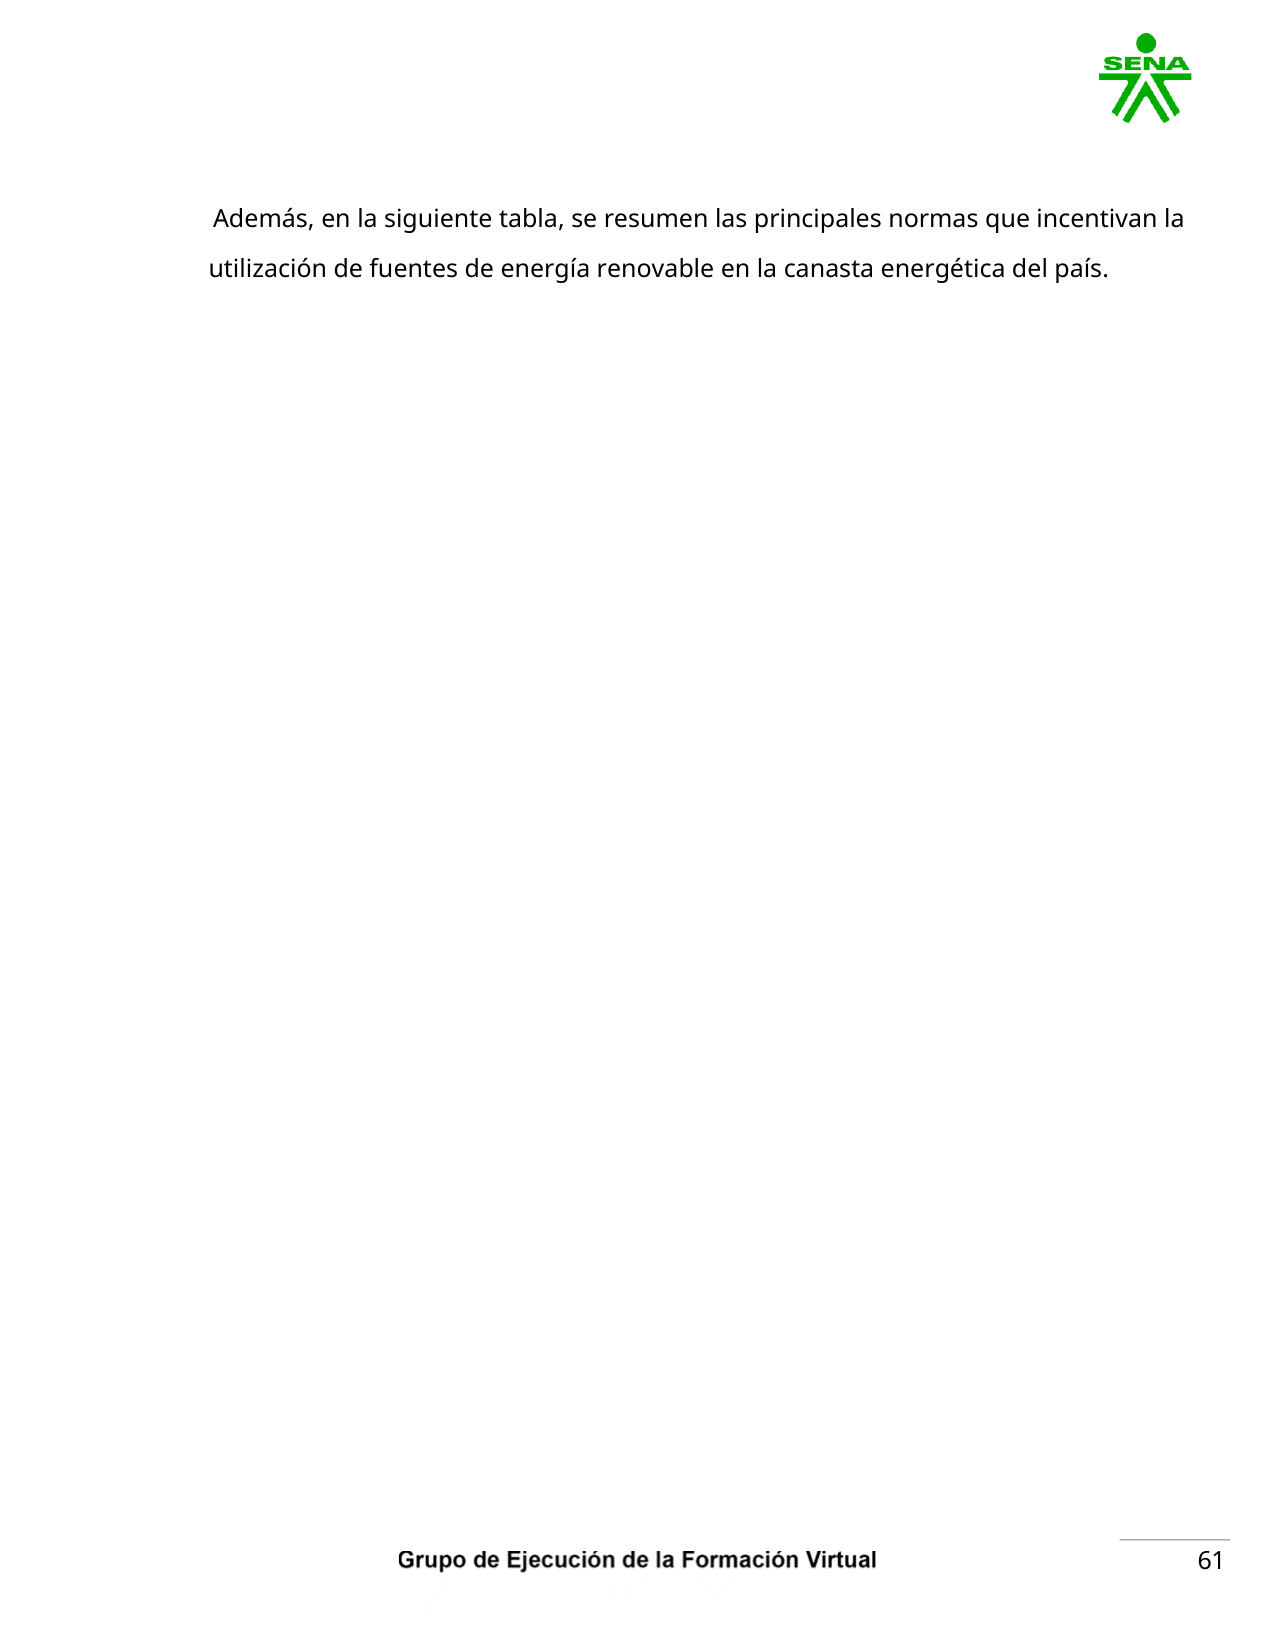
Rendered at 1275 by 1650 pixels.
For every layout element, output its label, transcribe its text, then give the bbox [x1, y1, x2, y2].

text Además, en la siguiente tabla, se resumen las principales normas que incentivan la utilización de fuentes de energía renovable en la canasta energética del país. [208, 201, 1237, 285]
picture [1099, 33, 1192, 123]
picture [398, 1551, 876, 1611]
